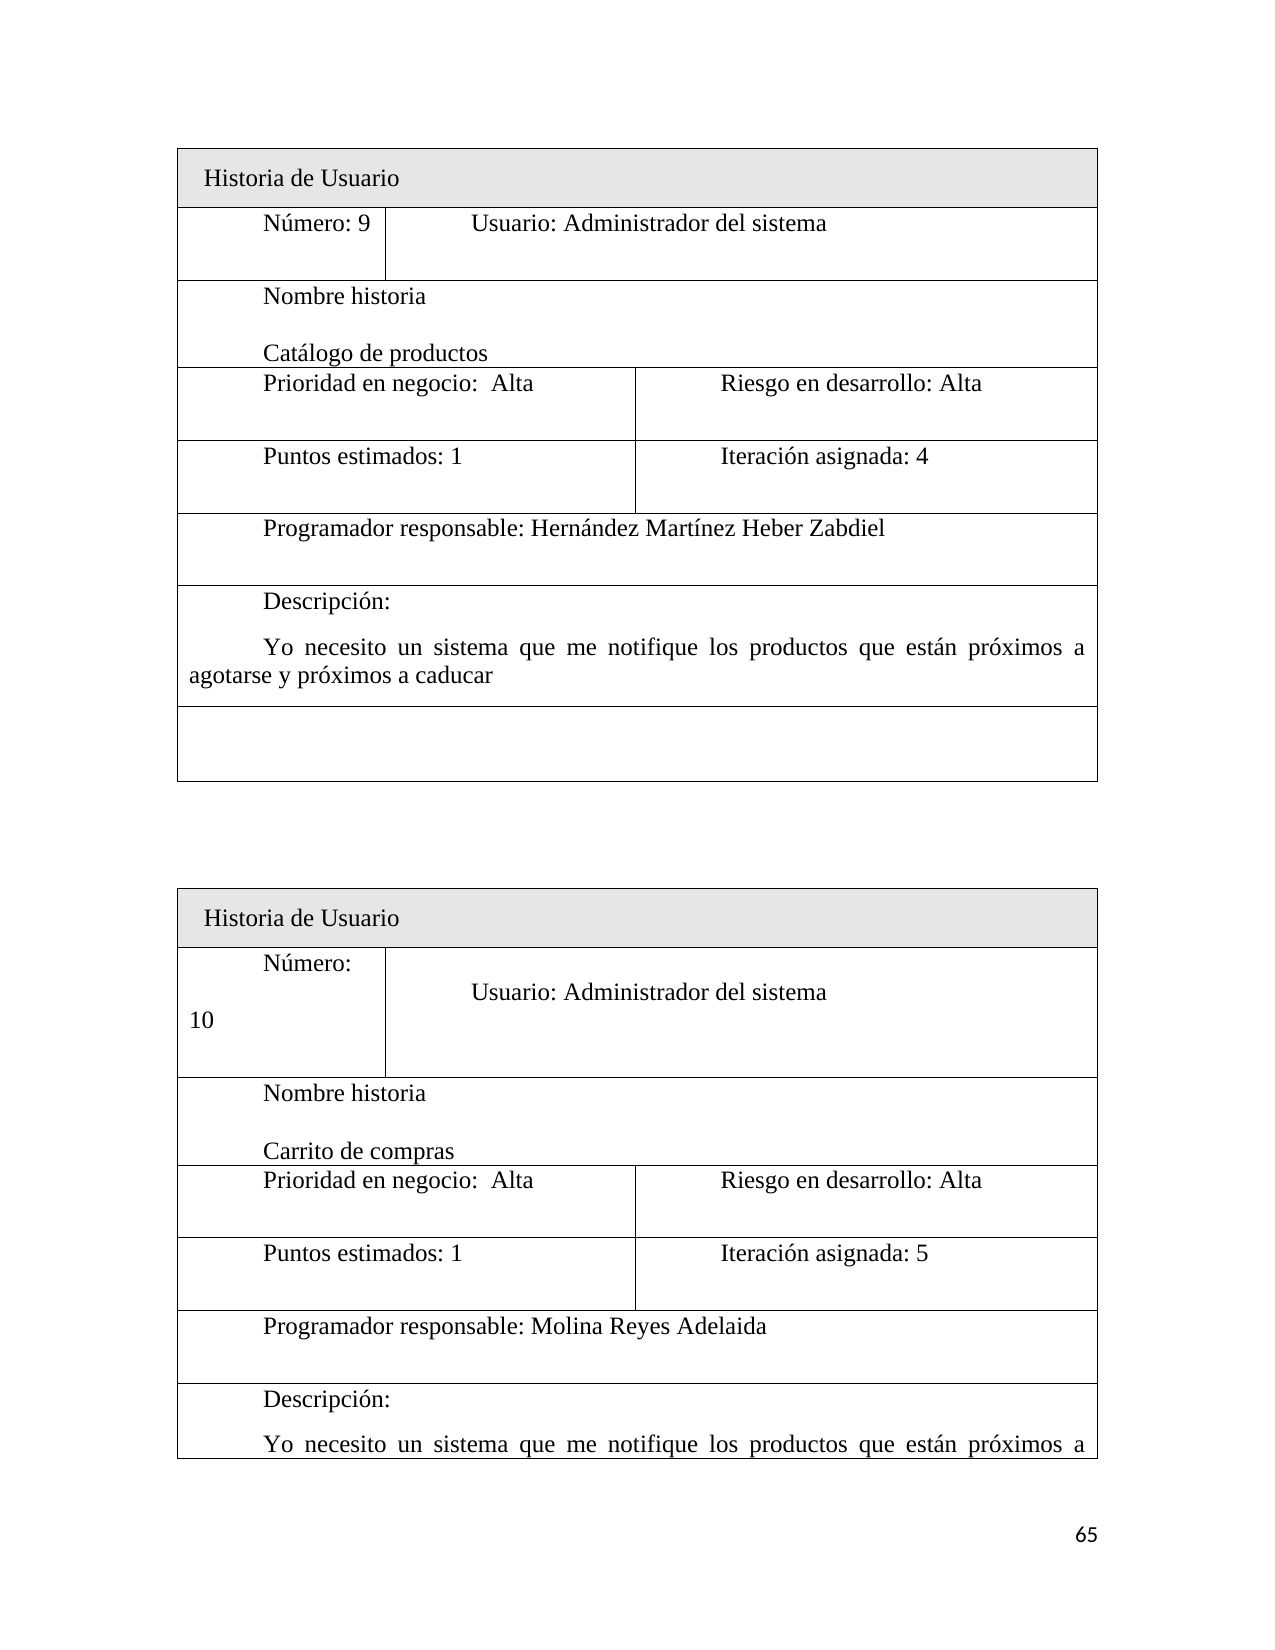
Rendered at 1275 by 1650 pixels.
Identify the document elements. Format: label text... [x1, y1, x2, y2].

table_cell Número: 10 [178, 948, 385, 1077]
table_cell Descripción: Yo necesito un sistema que me notifique los productos que están próximos a agotarse y próximos a caducar [178, 586, 1097, 706]
table_cell Iteración asignada: 4 [636, 441, 1097, 512]
table_cell Usuario: Administrador del sistema [386, 948, 1097, 1077]
table_header Historia de Usuario [178, 149, 1097, 207]
table_cell Usuario: Administrador del sistema [386, 208, 1097, 280]
table_cell Iteración asignada: 5 [636, 1238, 1097, 1310]
table_cell Riesgo en desarrollo: Alta [636, 368, 1097, 440]
table_cell Puntos estimados: 1 [178, 441, 635, 512]
table_cell Nombre historia Carrito de compras [178, 1078, 1097, 1164]
table_cell [178, 707, 1097, 781]
table_cell Puntos estimados: 1 [178, 1238, 635, 1310]
table_header Historia de Usuario [178, 889, 1097, 947]
table_cell Prioridad en negocio: Alta [178, 368, 635, 440]
table_cell Nombre historia Catálogo de productos [178, 281, 1097, 367]
table_cell Riesgo en desarrollo: Alta [636, 1166, 1097, 1237]
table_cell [178, 1384, 1097, 1458]
table_cell Prioridad en negocio: Alta [178, 1166, 635, 1237]
table_cell Programador responsable: Molina Reyes Adelaida [178, 1311, 1097, 1383]
table_cell Programador responsable: Hernández Martínez Heber Zabdiel [178, 514, 1097, 585]
table_cell Número: 9 [178, 208, 385, 280]
